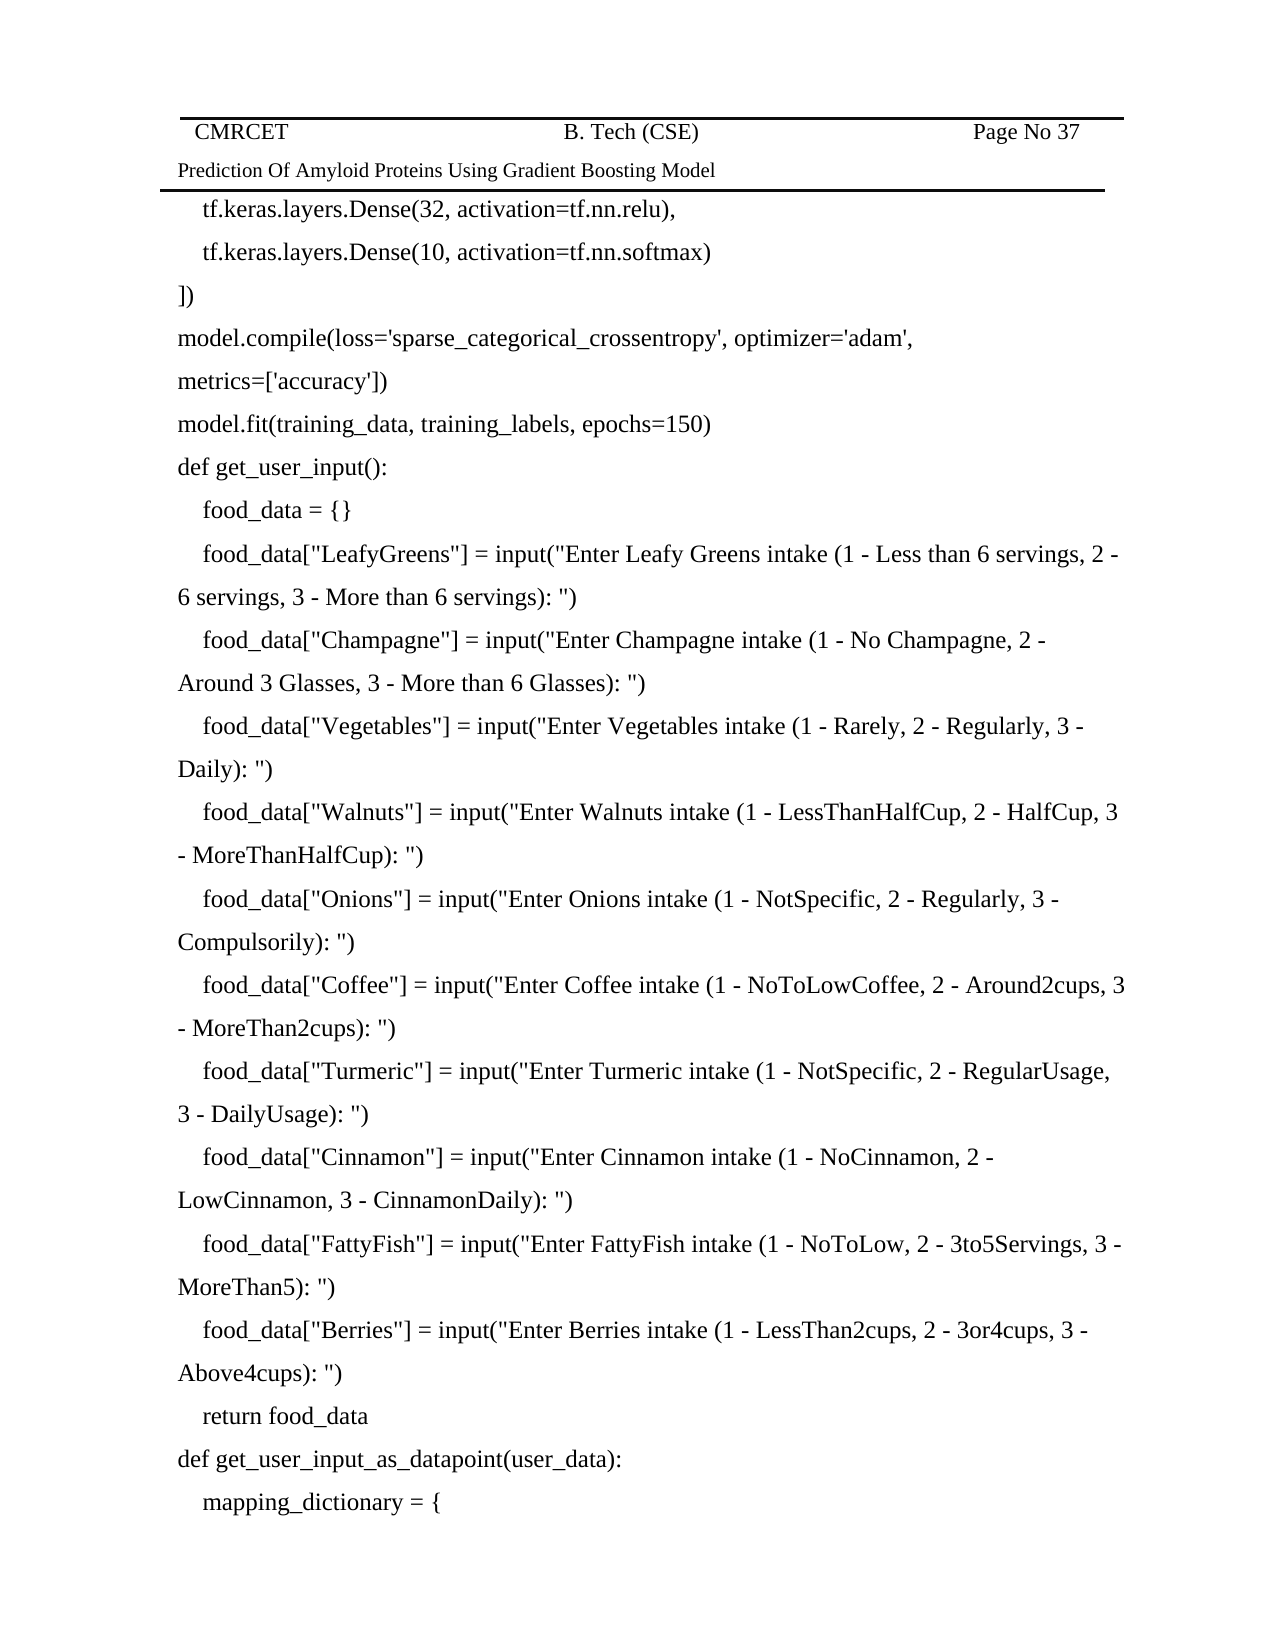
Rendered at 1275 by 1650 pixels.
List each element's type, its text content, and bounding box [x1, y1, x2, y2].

text CMRCET B. Tech (CSE) Page No 37 [177, 118, 1127, 144]
text mapping_dictionary = { [177, 1487, 1127, 1516]
text tf.keras.layers.Dense(32, activation=tf.nn.relu), [177, 194, 1127, 222]
text def get_user_input_as_datapoint(user_data): [177, 1444, 1127, 1473]
text food_data["Onions"] = input("Enter Onions intake (1 - NotSpecific, 2 - Regularly, 3 - Compulsorily): ") [177, 884, 1127, 956]
text food_data["Champagne"] = input("Enter Champagne intake (1 - No Champagne, 2 - Around 3 Glasses, 3 - More than 6 Glasses): ") [177, 625, 1127, 697]
text return food_data [177, 1401, 1127, 1430]
text food_data["Cinnamon"] = input("Enter Cinnamon intake (1 - NoCinnamon, 2 - LowCinnamon, 3 - CinnamonDaily): ") [177, 1142, 1127, 1214]
text food_data["Berries"] = input("Enter Berries intake (1 - LessThan2cups, 2 - 3or4cups, 3 - Above4cups): ") [177, 1315, 1127, 1387]
text model.compile(loss='sparse_categorical_crossentropy', optimizer='adam', metrics=['accuracy']) [177, 323, 1127, 395]
text food_data["Coffee"] = input("Enter Coffee intake (1 - NoToLowCoffee, 2 - Around2cups, 3 - MoreThan2cups): ") [177, 970, 1127, 1042]
text Prediction Of Amyloid Proteins Using Gradient Boosting Model [177, 158, 1127, 182]
text food_data["Vegetables"] = input("Enter Vegetables intake (1 - Rarely, 2 - Regularly, 3 - Daily): ") [177, 711, 1127, 783]
text food_data["Walnuts"] = input("Enter Walnuts intake (1 - LessThanHalfCup, 2 - HalfCup, 3 - MoreThanHalfCup): ") [177, 797, 1127, 869]
text ]) [177, 280, 1127, 309]
text def get_user_input(): [177, 452, 1127, 481]
text food_data["FattyFish"] = input("Enter FattyFish intake (1 - NoToLow, 2 - 3to5Servings, 3 - MoreThan5): ") [177, 1229, 1127, 1301]
text food_data["LeafyGreens"] = input("Enter Leafy Greens intake (1 - Less than 6 servings, 2 - 6 servings, 3 - More than 6 servings): ") [177, 539, 1127, 611]
text food_data["Turmeric"] = input("Enter Turmeric intake (1 - NotSpecific, 2 - RegularUsage, 3 - DailyUsage): ") [177, 1056, 1127, 1128]
text food_data = {} [177, 496, 1127, 524]
text tf.keras.layers.Dense(10, activation=tf.nn.softmax) [177, 237, 1127, 266]
text model.fit(training_data, training_labels, epochs=150) [177, 409, 1127, 438]
